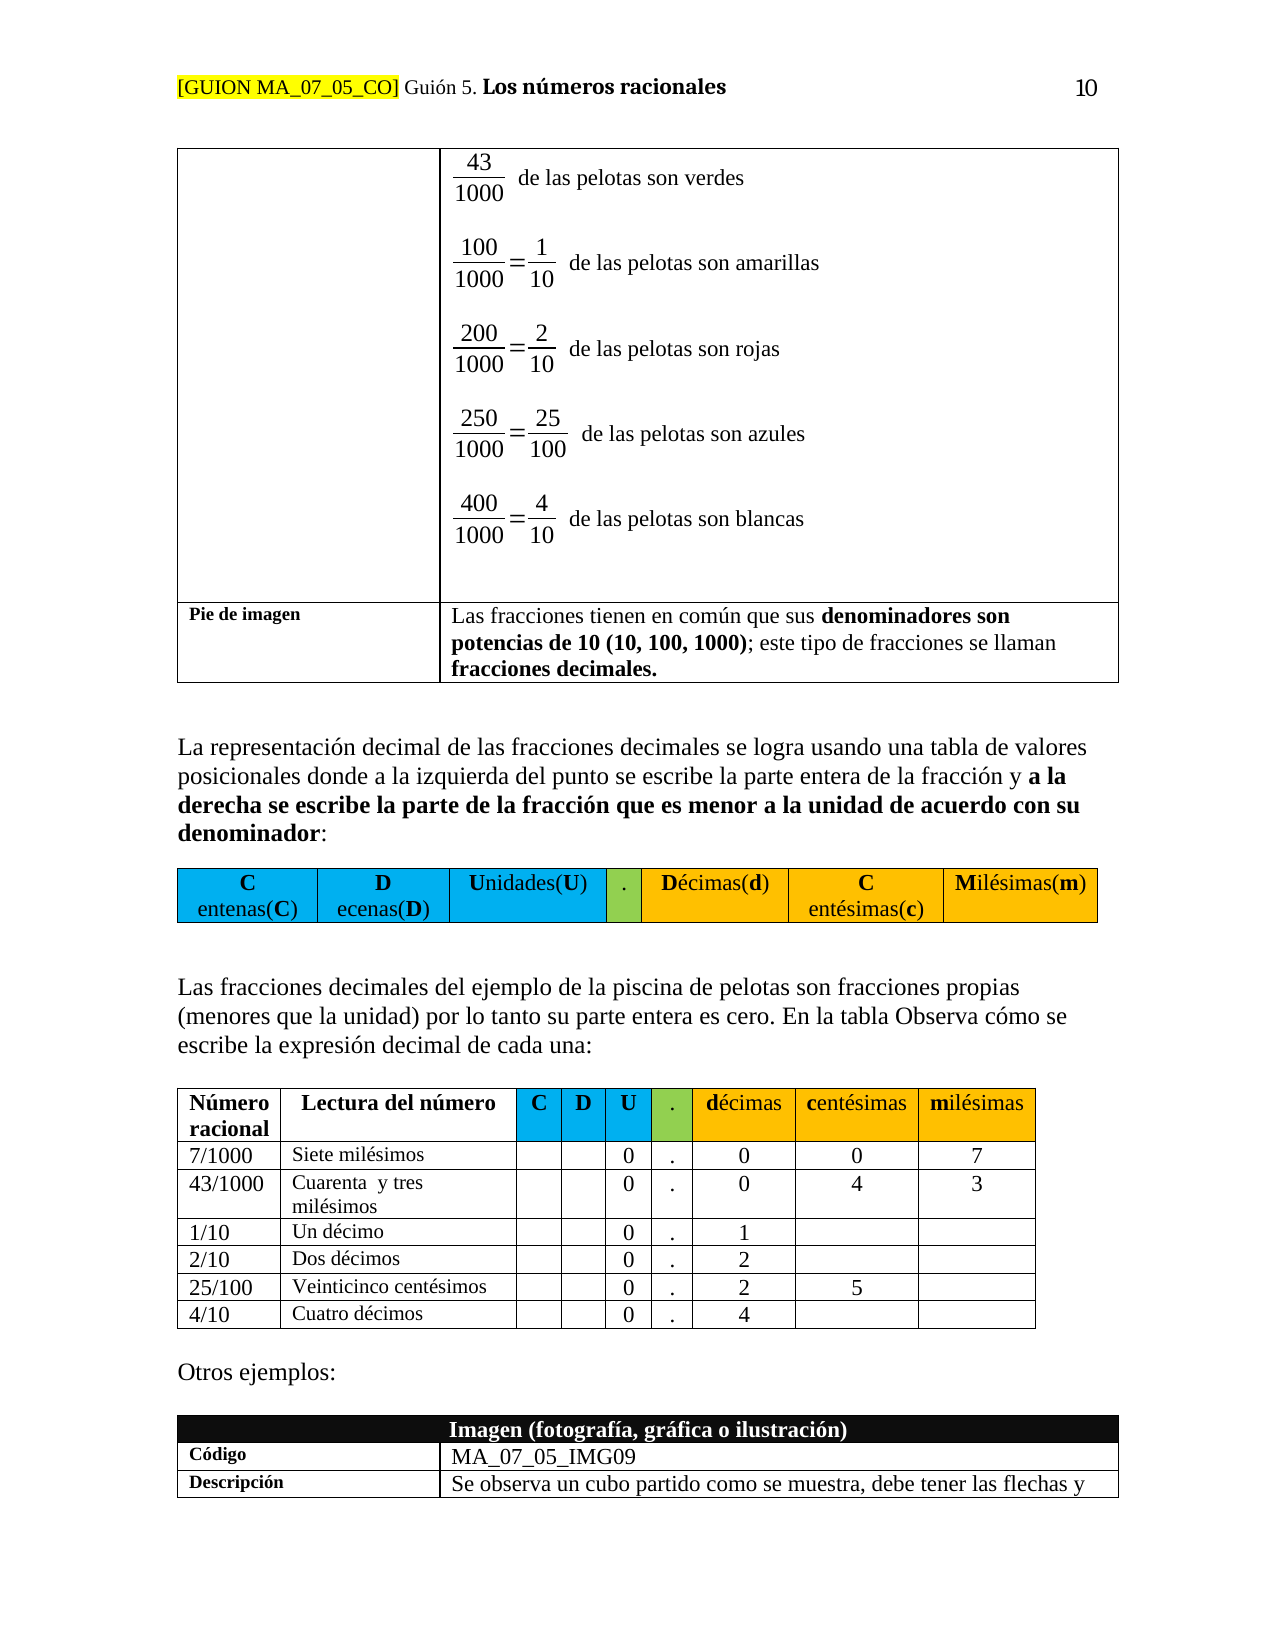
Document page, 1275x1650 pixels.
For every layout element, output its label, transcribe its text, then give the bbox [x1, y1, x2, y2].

table_cell 0 [606, 1274, 651, 1300]
table_cell [517, 1274, 561, 1300]
table_header Lectura del número [281, 1089, 516, 1141]
table_cell [796, 1301, 918, 1327]
table_cell 43/1000 [178, 1170, 280, 1218]
table_cell 4/10 [178, 1301, 280, 1327]
table_cell [517, 1219, 561, 1245]
table_cell 0 [693, 1170, 795, 1218]
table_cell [441, 149, 1118, 602]
text La representación decimal de las fracciones decimales se logra usando una tabla de valores posicionales donde a la izquierda del punto se escribe la parte entera de la fracción y a la derecha se escribe la parte de la fracción que es menor a la unidad de acuerdo con su denominador: [177, 732, 1098, 847]
table_header U [606, 1089, 651, 1141]
table_cell 4 [796, 1170, 918, 1218]
table_cell 5 [796, 1274, 918, 1300]
table_cell 2 [693, 1274, 795, 1300]
table_header D [562, 1089, 605, 1141]
table_cell 0 [606, 1170, 651, 1218]
table_cell 2 [693, 1246, 795, 1273]
table_cell 7 [919, 1142, 1035, 1169]
table_cell Las fracciones tienen en común que sus denominadores son potencias de 10 (10, 100, 1000); este tipo de fracciones se llaman fracciones decimales. [441, 603, 1118, 682]
table_cell 2/10 [178, 1246, 280, 1273]
table_cell 0 [693, 1142, 795, 1169]
text Otros ejemplos: [177, 1357, 1098, 1386]
table_cell [562, 1219, 605, 1245]
table_header C [517, 1089, 561, 1141]
table_cell [517, 1142, 561, 1169]
table_cell [919, 1219, 1035, 1245]
table_cell 0 [606, 1246, 651, 1273]
table_cell . [652, 1142, 692, 1169]
table_cell . [652, 1301, 692, 1327]
table_cell [517, 1170, 561, 1218]
table_header décimas [693, 1089, 795, 1141]
table_cell 1/10 [178, 1219, 280, 1245]
table_cell 0 [606, 1301, 651, 1327]
table_cell Siete milésimos [281, 1142, 516, 1169]
table_header . [607, 869, 641, 922]
table_cell Código [178, 1443, 439, 1469]
table_cell [796, 1219, 918, 1245]
table_header milésimas [919, 1089, 1035, 1141]
table_header . [652, 1089, 692, 1141]
table_header Número racional [178, 1089, 280, 1141]
table_header Milésimas(m) [944, 869, 1097, 922]
table_cell Pie de imagen [178, 603, 439, 682]
table_cell [517, 1246, 561, 1273]
table_cell [562, 1301, 605, 1327]
table_cell 7/1000 [178, 1142, 280, 1169]
table_cell 25/100 [178, 1274, 280, 1300]
table_cell Descripción [178, 1471, 439, 1497]
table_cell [178, 149, 439, 602]
table_cell 1 [693, 1219, 795, 1245]
table_cell . [652, 1246, 692, 1273]
table_cell [562, 1170, 605, 1218]
table_cell Dos décimos [281, 1246, 516, 1273]
table_cell [919, 1301, 1035, 1327]
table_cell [441, 1471, 1118, 1497]
table_header centésimas [796, 1089, 918, 1141]
table_cell MA_07_05_IMG09 [441, 1443, 1118, 1469]
table_header Décimas(d) [642, 869, 788, 922]
table_cell [796, 1246, 918, 1273]
table_cell Cuarenta y tres milésimos [281, 1170, 516, 1218]
table_cell Un décimo [281, 1219, 516, 1245]
table_cell . [652, 1219, 692, 1245]
table_cell . [652, 1274, 692, 1300]
table_cell [919, 1274, 1035, 1300]
table_header Unidades(U) [450, 869, 606, 922]
table_cell [562, 1142, 605, 1169]
table_cell [562, 1246, 605, 1273]
table_cell [562, 1274, 605, 1300]
table_cell 4 [693, 1301, 795, 1327]
table_header Centenas(C) [178, 869, 317, 922]
table_cell . [652, 1170, 692, 1218]
text Las fracciones decimales del ejemplo de la piscina de pelotas son fracciones propias (menores que la unidad) por lo tanto su parte entera es cero. En la tabla Observa cómo se escribe la expresión decimal de cada una: [177, 972, 1098, 1059]
table_header Centésimas(c) [789, 869, 943, 922]
table_header Decenas(D) [318, 869, 449, 922]
table_cell Veinticinco centésimos [281, 1274, 516, 1300]
table_cell 0 [606, 1219, 651, 1245]
table_cell 3 [919, 1170, 1035, 1218]
table_cell [517, 1301, 561, 1327]
table_header Imagen (fotografía, gráfica o ilustración) [178, 1416, 1118, 1442]
table_cell Cuatro décimos [281, 1301, 516, 1327]
table_cell [919, 1246, 1035, 1273]
table_cell 0 [796, 1142, 918, 1169]
table_cell 0 [606, 1142, 651, 1169]
